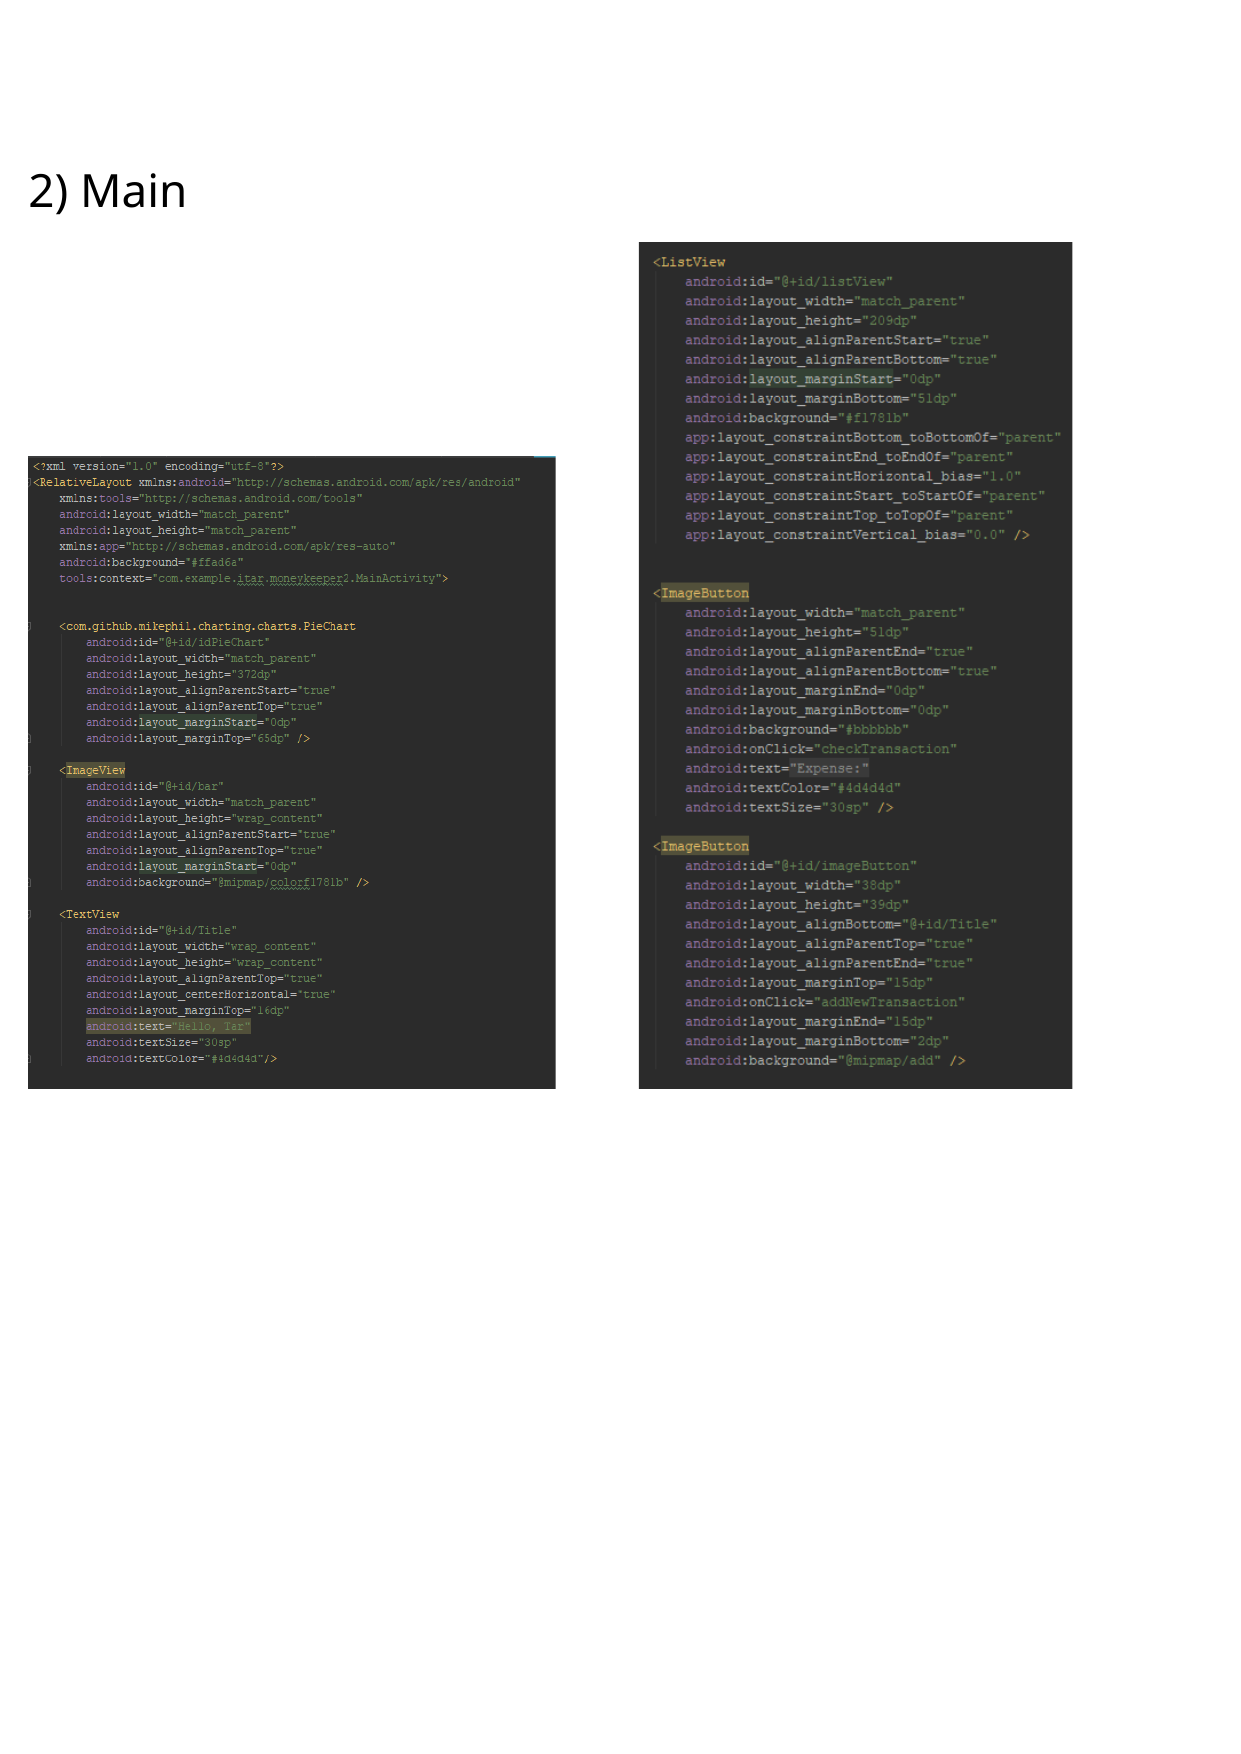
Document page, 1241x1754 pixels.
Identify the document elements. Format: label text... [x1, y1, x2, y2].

picture [638, 242, 1073, 1089]
text 2) Main [28, 159, 1219, 221]
picture [28, 456, 556, 1089]
